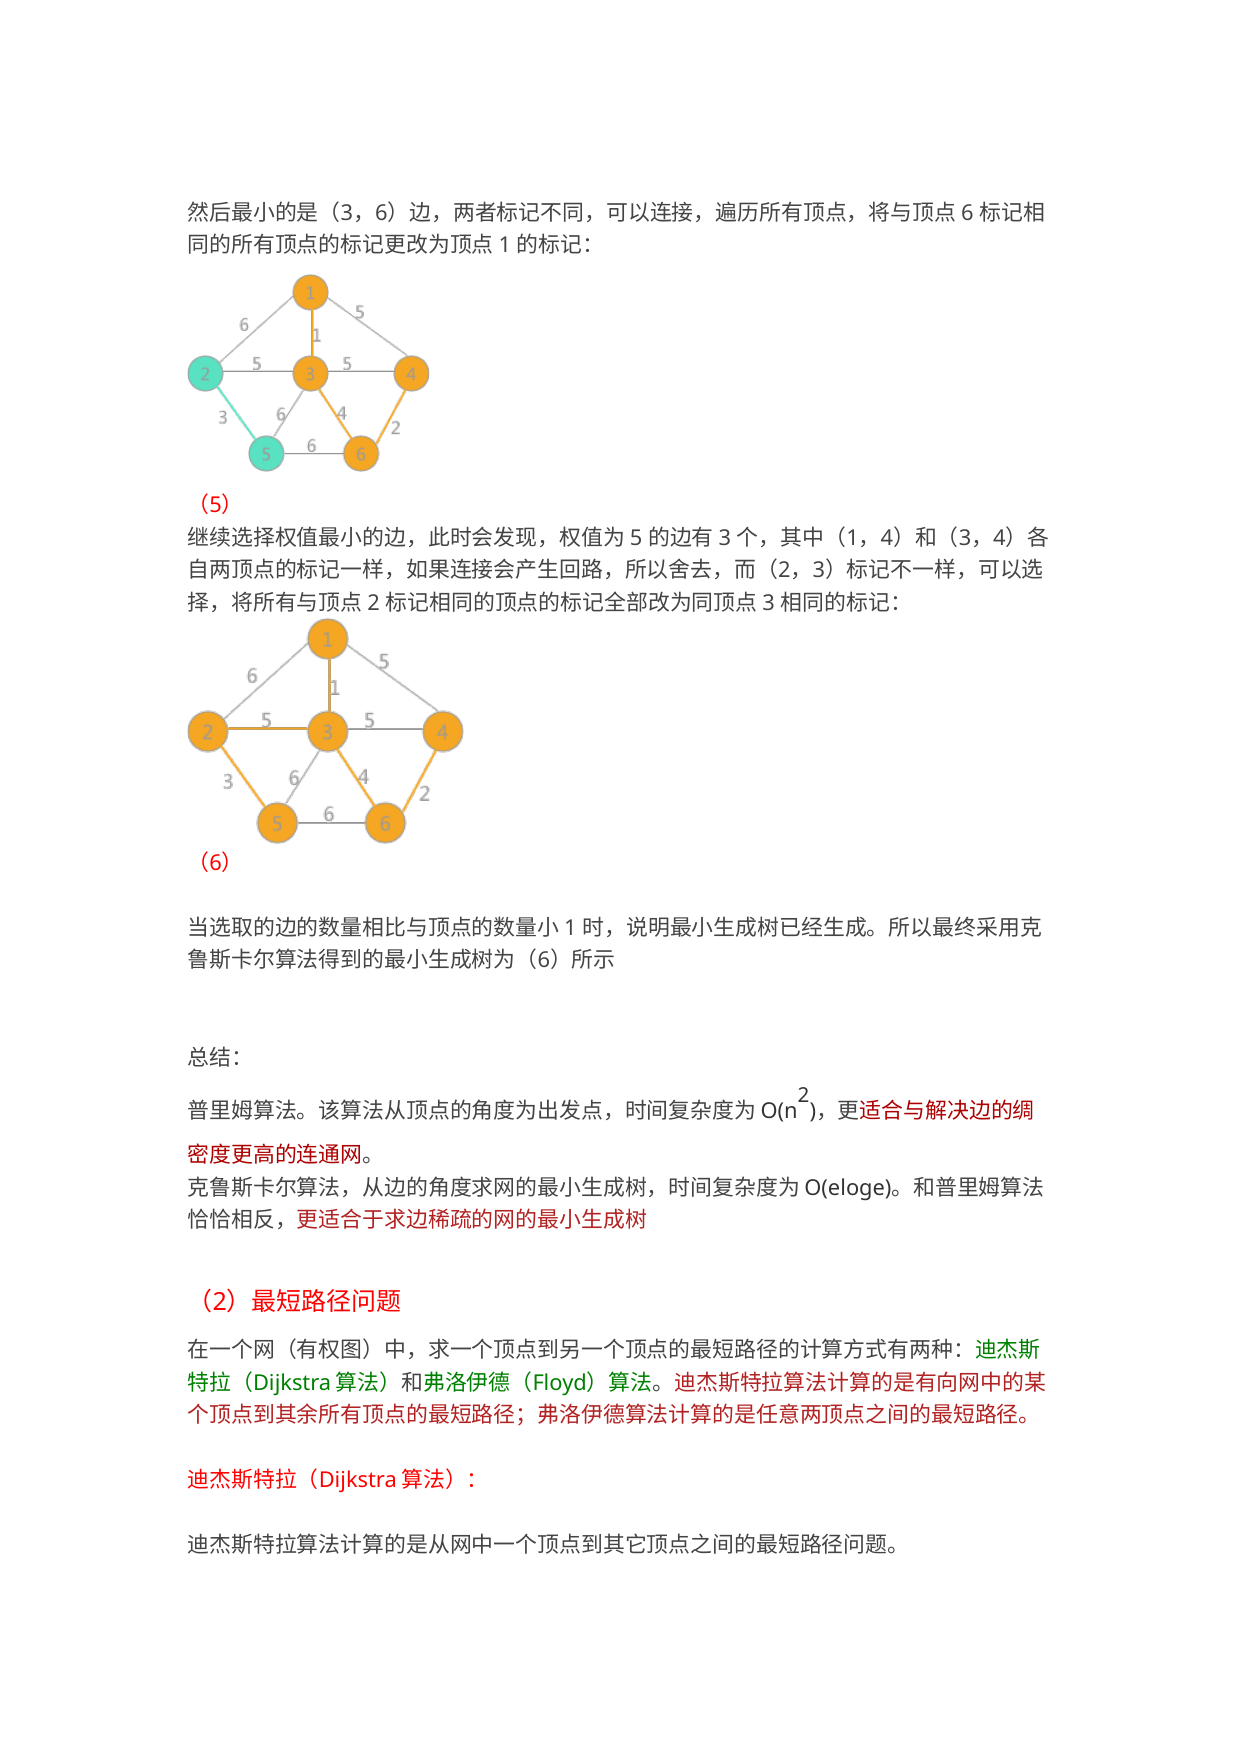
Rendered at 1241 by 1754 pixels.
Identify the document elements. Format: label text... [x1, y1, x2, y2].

text 当选取的边的数量相比与顶点的数量小 1 时，说明最小生成树已经生成。所以最终采用克鲁斯卡尔算法得到的最小生成树为（6）所示 [187, 909, 1053, 974]
text 在一个网（有权图）中，求一个顶点到另一个顶点的最短路径的计算方式有两种：迪杰斯特拉（Dijkstra算法）和弗洛伊德（Floyd）算法。迪杰斯特拉算法计算的是有向网中的某个顶点到其余所有顶点的最短路径；弗洛伊德算法计算的是任意两顶点之间的最短路径。 [187, 1332, 1053, 1429]
text 普里姆算法。该算法从顶点的角度为出发点，时间复杂度为O(n2)，更适合与解决边的绸密度更高的连通网。 [187, 1072, 1053, 1169]
text 然后最小的是（3，6）边，两者标记不同，可以连接，遍历所有顶点，将与顶点 6 标记相同的所有顶点的标记更改为顶点 1 的标记： [187, 194, 1053, 259]
text 总结： [187, 1039, 1053, 1072]
text （2）最短路径问题 [187, 1267, 1053, 1332]
text 克鲁斯卡尔算法，从边的角度求网的最小生成树，时间复杂度为O(eloge)。和普里姆算法恰恰相反，更适合于求边稀疏的网的最小生成树 [187, 1169, 1053, 1234]
text （6） [187, 844, 1053, 877]
picture [187, 618, 464, 844]
text （5） [187, 487, 1053, 519]
picture [187, 274, 430, 472]
text 迪杰斯特拉算法计算的是从网中一个顶点到其它顶点之间的最短路径问题。 [187, 1527, 1053, 1559]
text 迪杰斯特拉（Dijkstra算法）： [187, 1462, 1053, 1494]
text 继续选择权值最小的边，此时会发现，权值为 5 的边有 3 个，其中（1，4）和（3，4）各自两顶点的标记一样，如果连接会产生回路，所以舍去，而（2，3）标记不一样，可以选择，将所有与顶点 2 标记相同的顶点的标记全部改为同顶点 3 相同的标记： [187, 519, 1053, 617]
